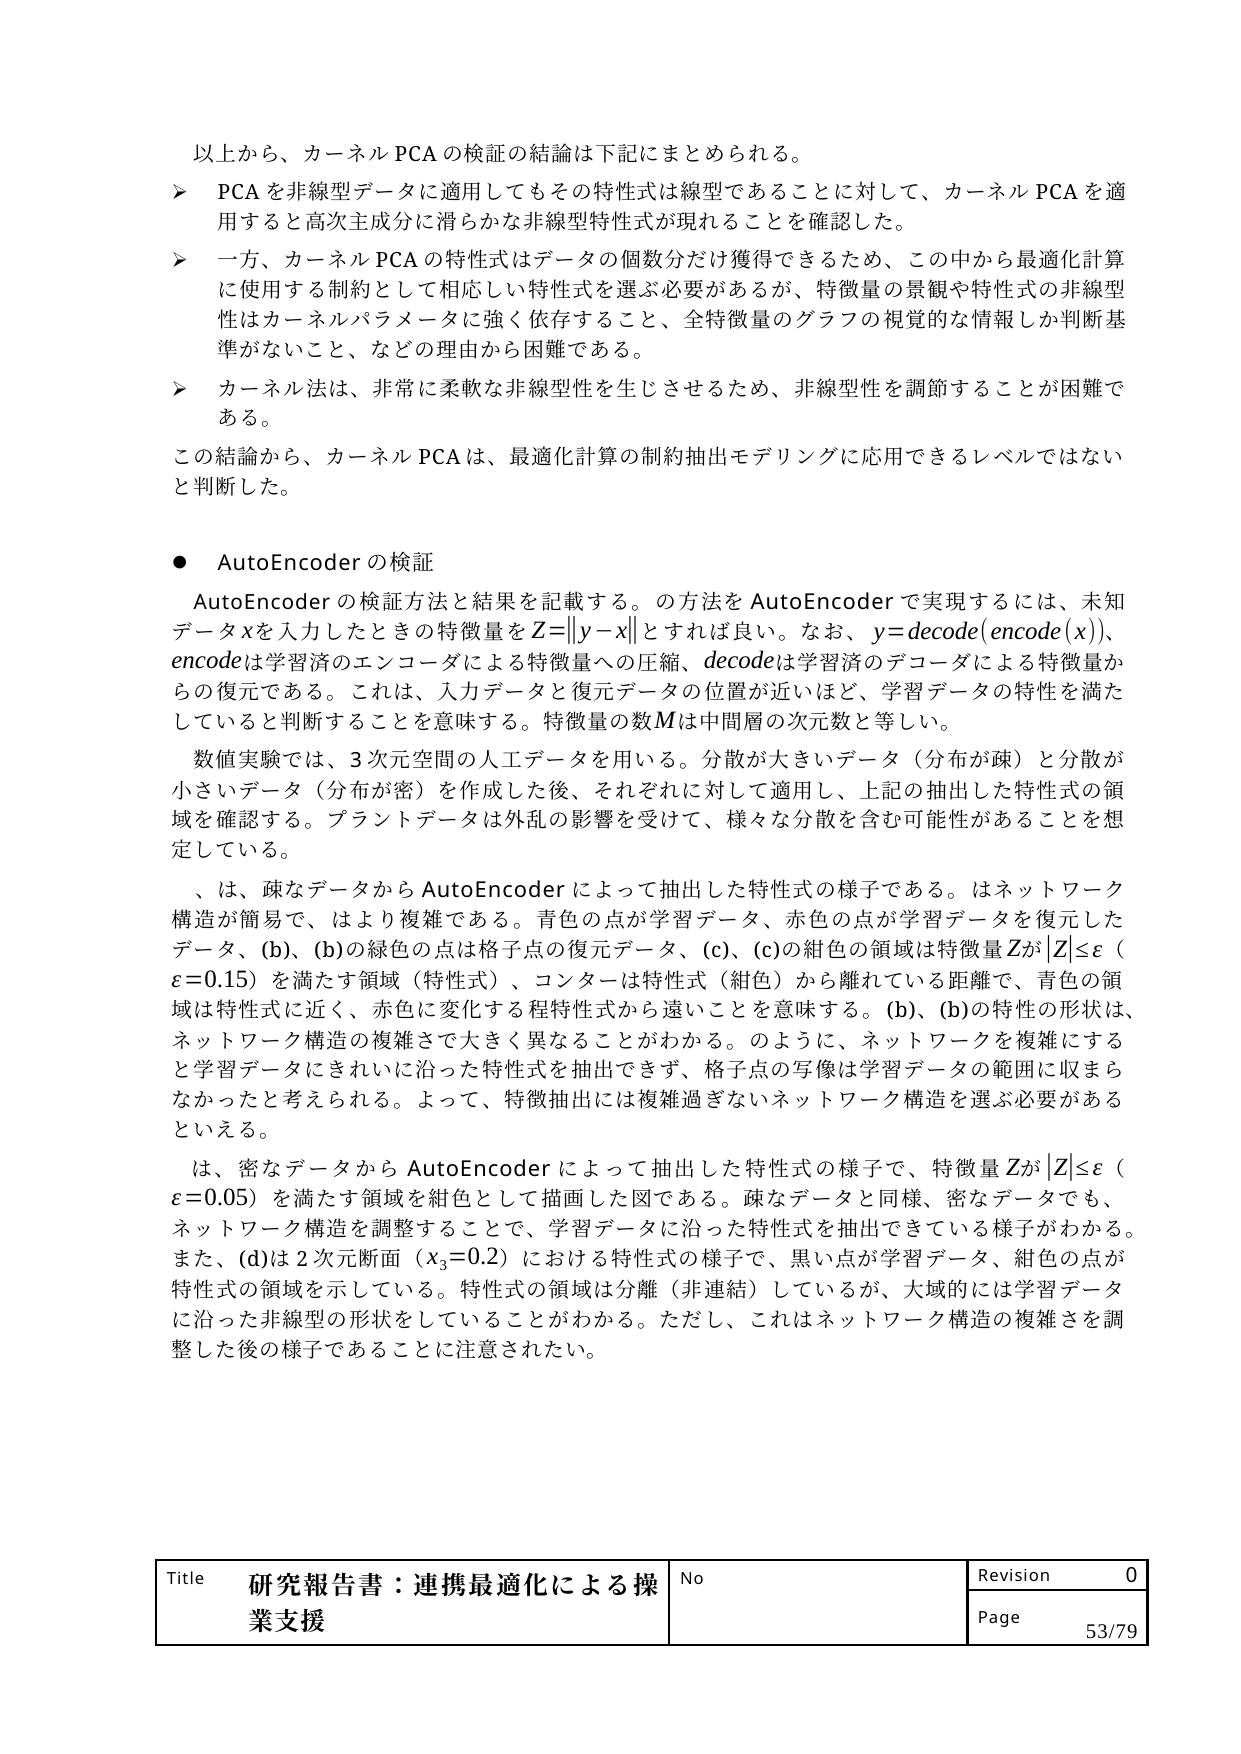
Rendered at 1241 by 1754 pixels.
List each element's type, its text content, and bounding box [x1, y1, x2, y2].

list カーネル法は、非常に柔軟な非線型性を生じさせるため、非線型性を調節することが困難である。 [171, 372, 1126, 432]
text AutoEncoderの検証方法と結果を記載する。図 23の方法をAutoEncoderで実現するには、未知データを入力したときの特徴量をとすれば良い。なお、、は学習済のエンコーダによる特徴量への圧縮、は学習済のデコーダによる特徴量からの復元である。これは、入力データと復元データの位置が近いほど、学習データの特性を満たしていると判断することを意味する。特徴量の数は中間層の次元数と等しい。 [171, 585, 1126, 736]
list AutoEncoderの検証 [171, 545, 1126, 577]
text 図 26、図 27は、疎なデータからAutoEncoderによって抽出した特性式の様子である。図 26はネットワーク構造が簡易で、図 27はより複雑である。青色の点が学習データ、赤色の点が学習データを復元したデータ、図 26(b)、図 27(b)の緑色の点は格子点の復元データ、図 26(c)、図 27(c)の紺色の領域は特徴量が（）を満たす領域（特性式）、コンターは特性式（紺色）から離れている距離で、青色の領域は特性式に近く、赤色に変化する程特性式から遠いことを意味する。図 26(b)、図 27(b)の特性の形状は、ネットワーク構造の複雑さで大きく異なることがわかる。図 27のように、ネットワークを複雑にすると学習データにきれいに沿った特性式を抽出できず、格子点の写像は学習データの範囲に収まらなかったと考えられる。よって、特徴抽出には複雑過ぎないネットワーク構造を選ぶ必要があるといえる。 [171, 872, 1126, 1144]
list 一方、カーネルPCAの特性式はデータの個数分だけ獲得できるため、この中から最適化計算に使用する制約として相応しい特性式を選ぶ必要があるが、特徴量の景観や特性式の非線型性はカーネルパラメータに強く依存すること、全特徴量のグラフの視覚的な情報しか判断基準がないこと、などの理由から困難である。 [171, 244, 1126, 364]
text この結論から、カーネルPCAは、最適化計算の制約抽出モデリングに応用できるレベルではないと判断した。 [171, 440, 1126, 500]
text 以上から、カーネルPCAの検証の結論は下記にまとめられる。 [171, 137, 1126, 167]
text 数値実験では、3次元空間の人工データを用いる。分散が大きいデータ（分布が疎）と分散が小さいデータ（分布が密）を作成した後、それぞれに対して適用し、上記の抽出した特性式の領域を確認する。プラントデータは外乱の影響を受けて、様々な分散を含む可能性があることを想定している。 [171, 744, 1126, 864]
text 図 28は、密なデータからAutoEncoderによって抽出した特性式の様子で、特徴量が（）を満たす領域を紺色として描画した図である。疎なデータと同様、密なデータでも、ネットワーク構造を調整することで、学習データに沿った特性式を抽出できている様子がわかる。また、図 28(d)は2次元断面（）における特性式の様子で、黒い点が学習データ、紺色の点が特性式の領域を示している。特性式の領域は分離（非連結）しているが、大域的には学習データに沿った非線型の形状をしていることがわかる。ただし、これはネットワーク構造の複雑さを調整した後の様子であることに注意されたい。 [171, 1152, 1126, 1363]
list PCAを非線型データに適用してもその特性式は線型であることに対して、カーネルPCAを適用すると高次主成分に滑らかな非線型特性式が現れることを確認した。 [171, 176, 1126, 236]
